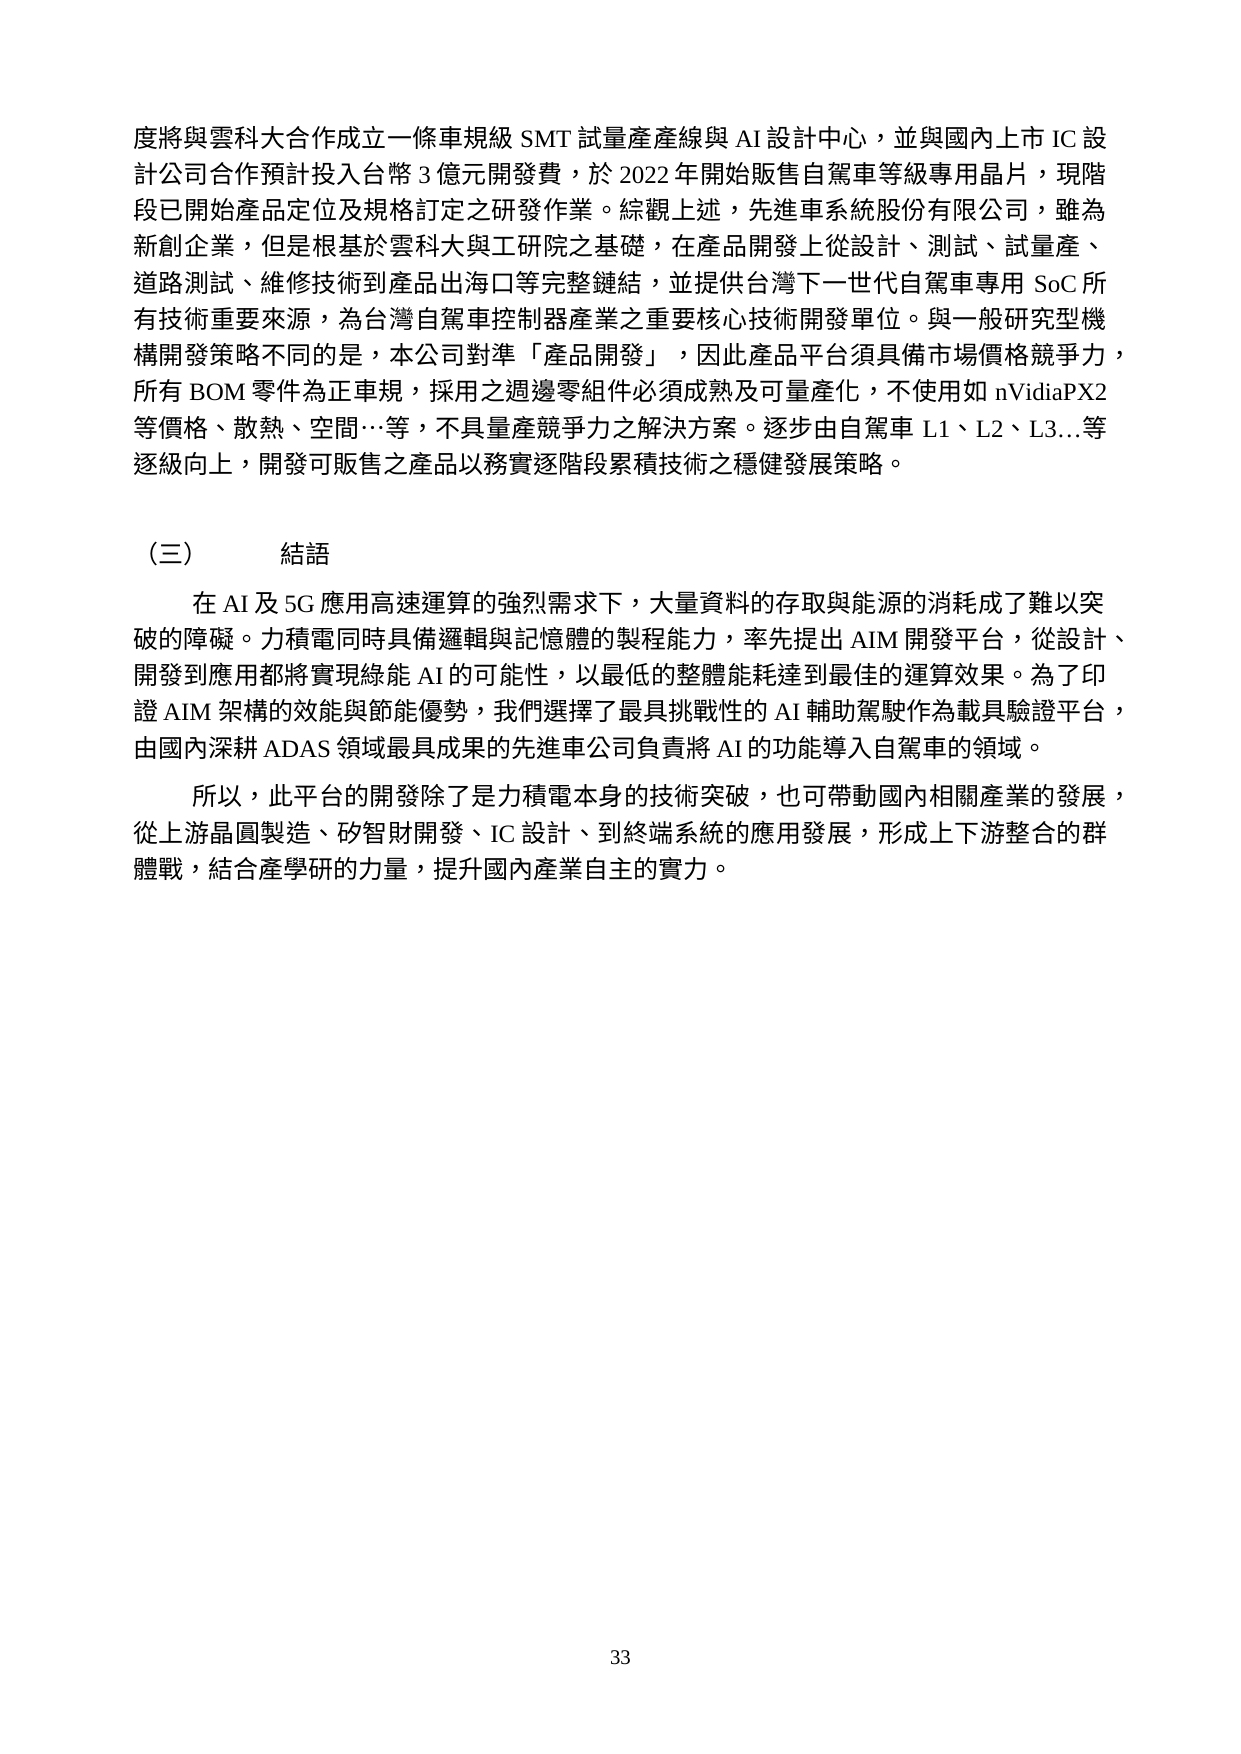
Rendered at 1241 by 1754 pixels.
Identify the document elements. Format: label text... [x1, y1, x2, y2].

text 在AI及5G應用高速運算的強烈需求下，大量資料的存取與能源的消耗成了難以突破的障礙。力積電同時具備邏輯與記憶體的製程能力，率先提出AIM開發平台，從設計、開發到應用都將實現綠能AI的可能性，以最低的整體能耗達到最佳的運算效果。為了印證AIM 架構的效能與節能優勢，我們選擇了最具挑戰性的AI 輔助駕駛作為載具驗證平台，由國內深耕ADAS領域最具成果的先進車公司負責將AI的功能導入自駕車的領域。 [133, 583, 1107, 764]
text 所以，此平台的開發除了是力積電本身的技術突破，也可帶動國內相關產業的發展，從上游晶圓製造、矽智財開發、IC設計、到終端系統的應用發展，形成上下游整合的群體戰，結合產學研的力量，提升國內產業自主的實力。 [133, 777, 1107, 886]
list 結語 [133, 534, 1107, 571]
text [133, 118, 1107, 481]
